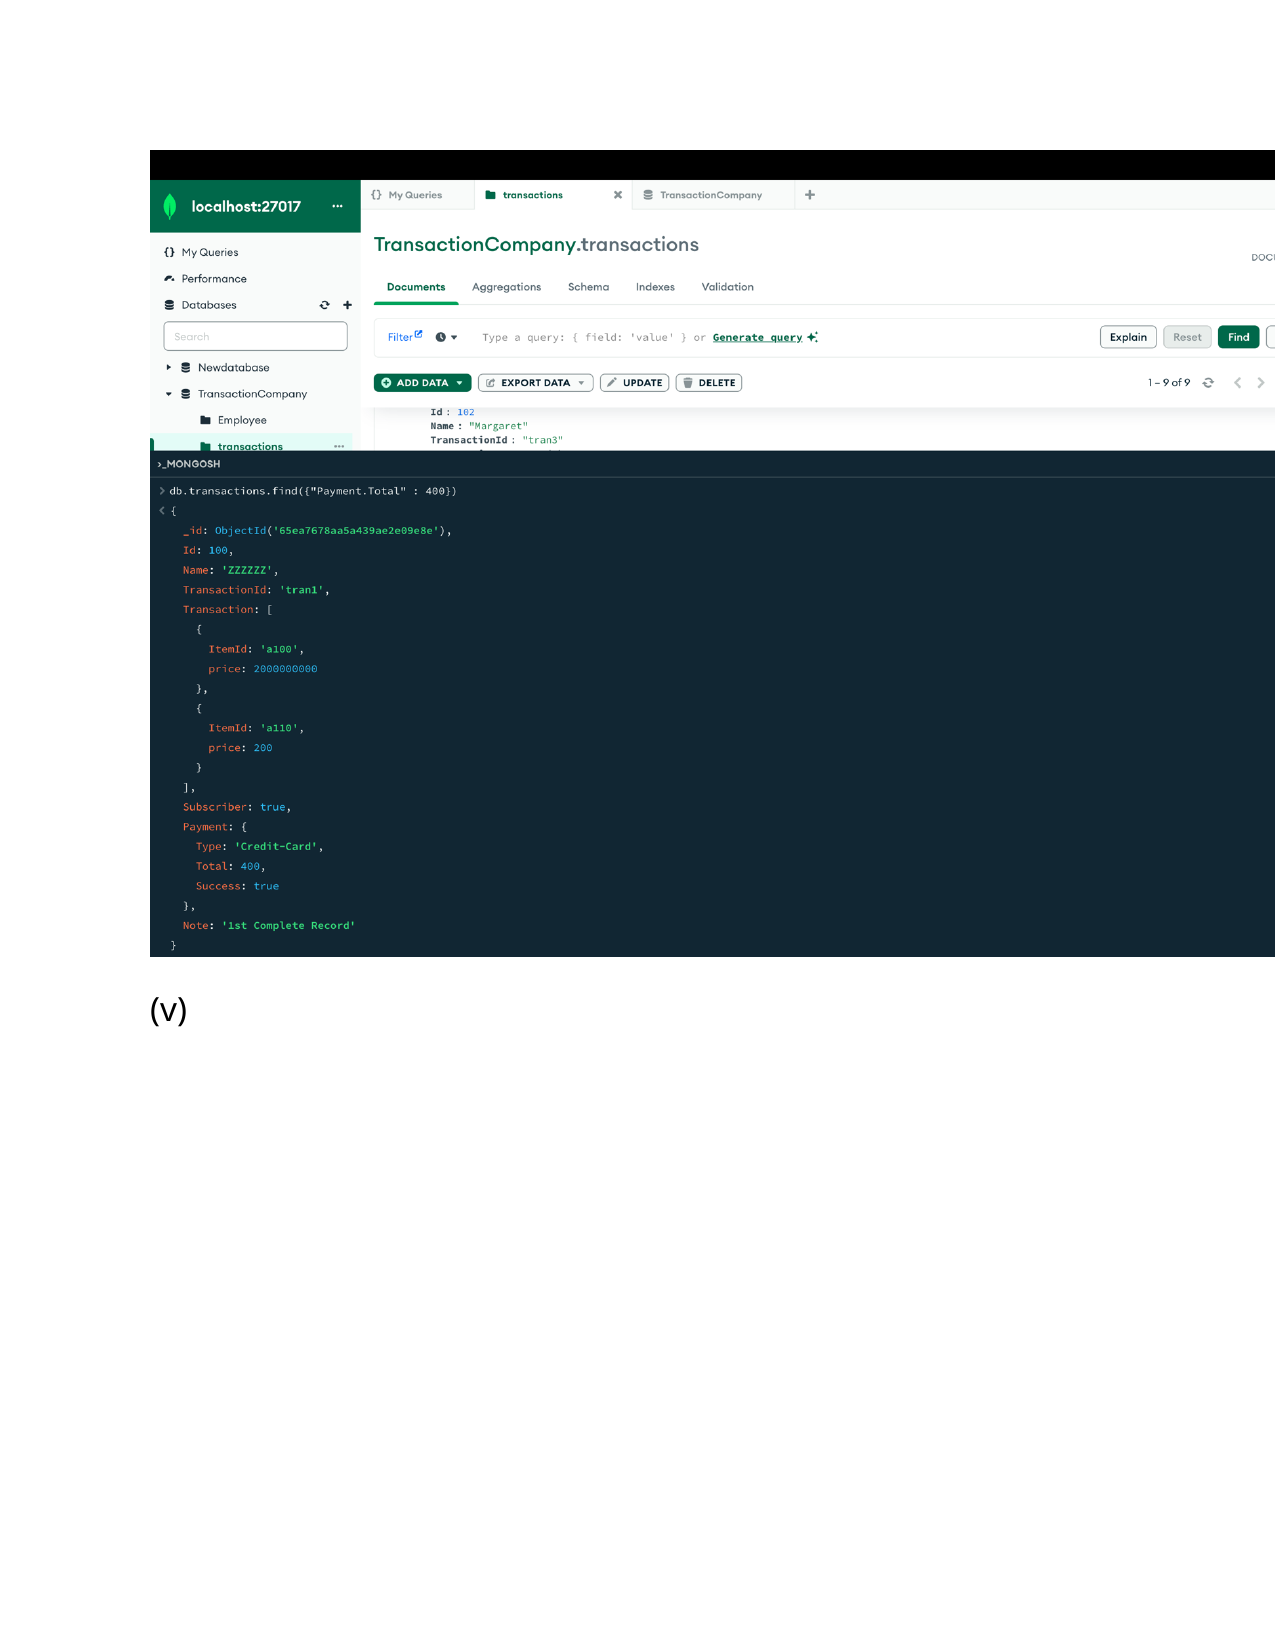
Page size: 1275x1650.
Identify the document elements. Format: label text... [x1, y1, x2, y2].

picture [150, 150, 1275, 957]
text (v) [150, 985, 1125, 1031]
